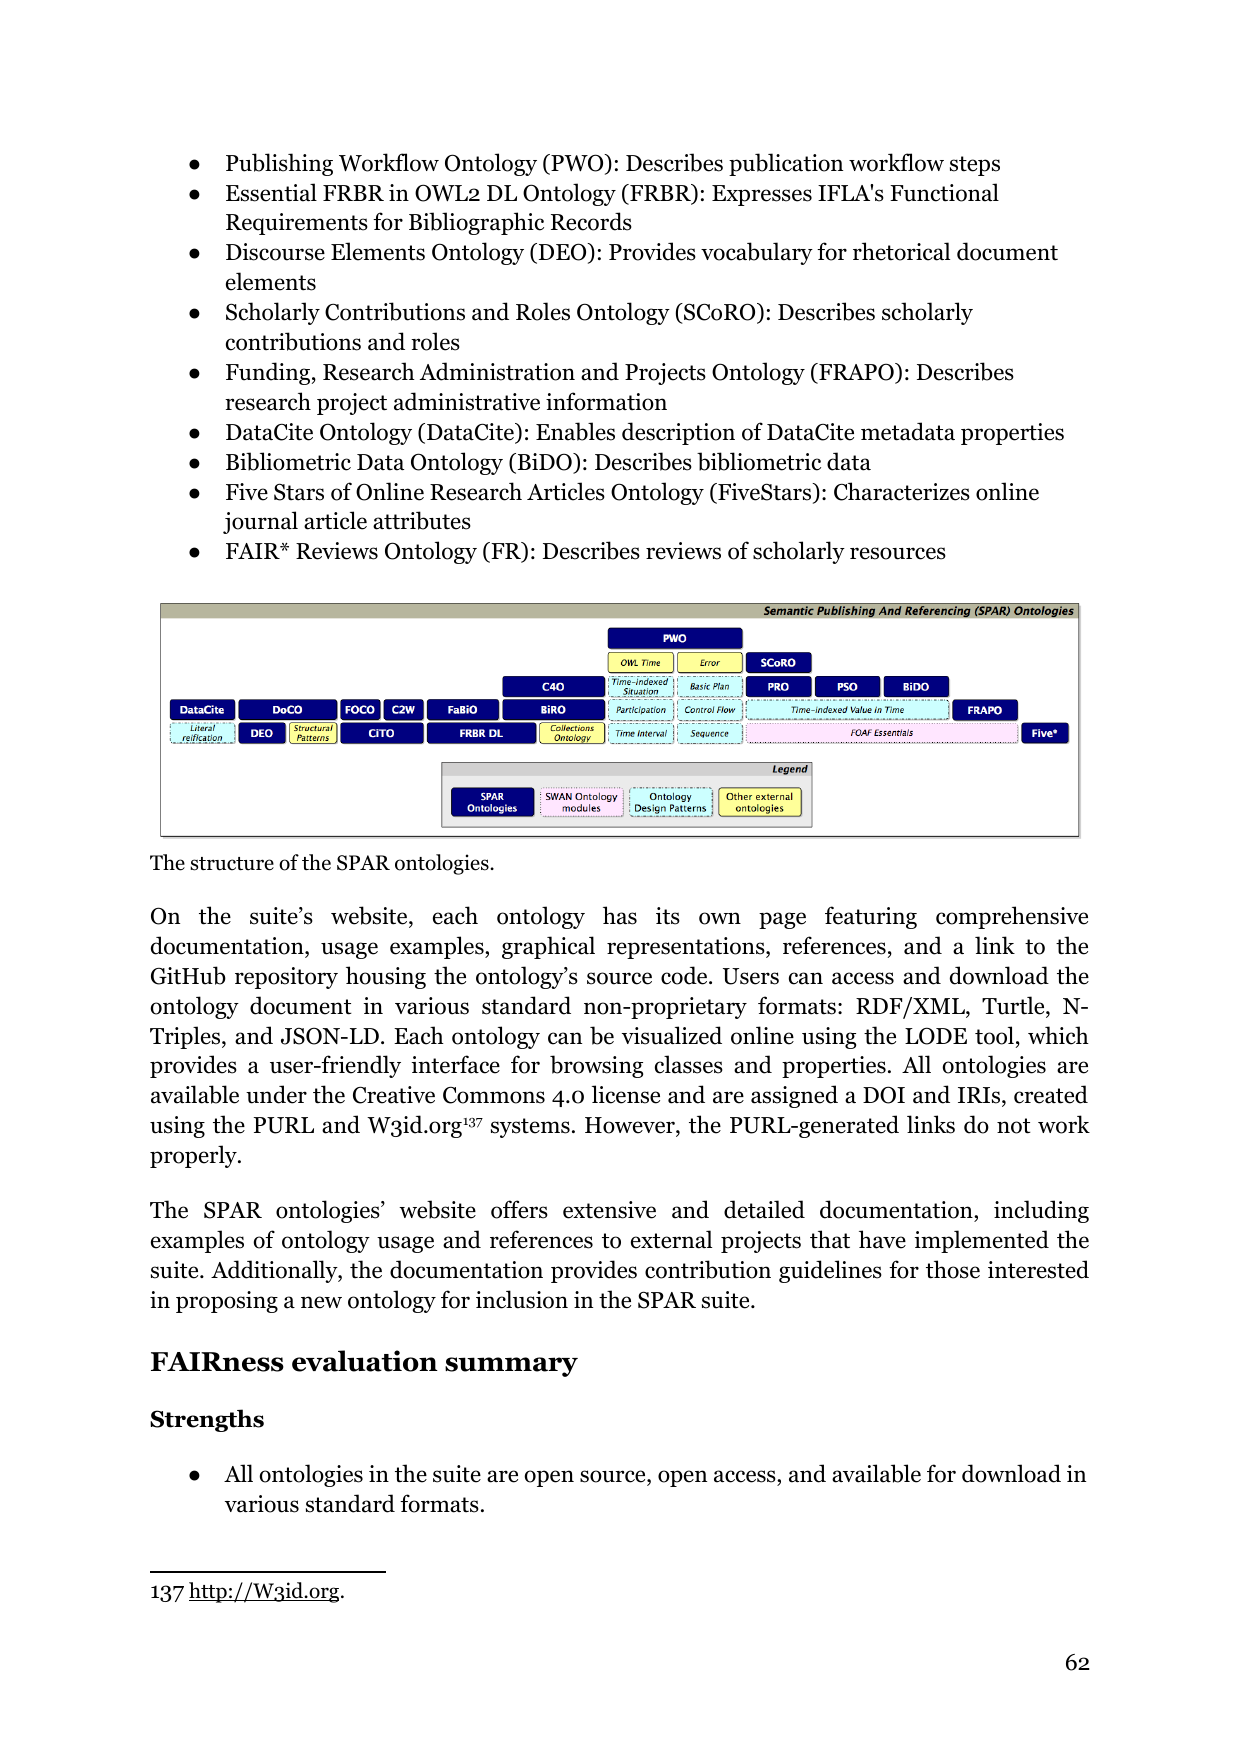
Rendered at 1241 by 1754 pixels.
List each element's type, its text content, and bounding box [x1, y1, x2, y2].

list Publishing Workflow Ontology (PWO): Describes publication workflow steps [187, 150, 1090, 176]
list Scholarly Contributions and Roles Ontology (SCoRO): Describes scholarly contributions and roles [187, 299, 1090, 355]
text Strengths [150, 1407, 1090, 1433]
list DataCite Ontology (DataCite): Enables description of DataCite metadata properties [187, 419, 1090, 445]
picture [150, 593, 1091, 848]
text On the suite’s website, each ontology has its own page featuring comprehensive documentation, usage examples, graphical representations, references, and a link to the GitHub repository housing the ontology’s source code. Users can access and download the ontology document in various standard non-proprietary formats: RDF/XML, Turtle, N-Triples, and JSON-LD. Each ontology can be visualized online using the LODE tool, which provides a user-friendly interface for browsing classes and properties. All ontologies are available under the Creative Commons 4.0 license and are assigned a DOI and IRIs, created using the PURL and W3id.org systems. However, the PURL-generated links do not work properly. [150, 903, 1090, 1169]
subtitle FAIRness evaluation summary [150, 1346, 1090, 1377]
list Five Stars of Online Research Articles Ontology (FiveStars): Characterizes online journal article attributes [187, 479, 1090, 535]
text The SPAR ontologies’ website offers extensive and detailed documentation, including examples of ontology usage and references to external projects that have implemented the suite. Additionally, the documentation provides contribution guidelines for those interested in proposing a new ontology for inclusion in the SPAR suite. [150, 1197, 1090, 1313]
text The structure of the SPAR ontologies. [150, 848, 1090, 875]
list FAIR* Reviews Ontology (FR): Describes reviews of scholarly resources [187, 539, 1090, 565]
list Funding, Research Administration and Projects Ontology (FRAPO): Describes research project administrative information [187, 359, 1090, 415]
list Discourse Elements Ontology (DEO): Provides vocabulary for rhetorical document elements [187, 240, 1090, 296]
list Bibliometric Data Ontology (BiDO): Describes bibliometric data [187, 449, 1090, 475]
list Essential FRBR in OWL2 DL Ontology (FRBR): Expresses IFLA's Functional Requirements for Bibliographic Records [187, 180, 1090, 236]
list All ontologies in the suite are open source, open access, and available for download in various standard formats. [187, 1462, 1090, 1517]
